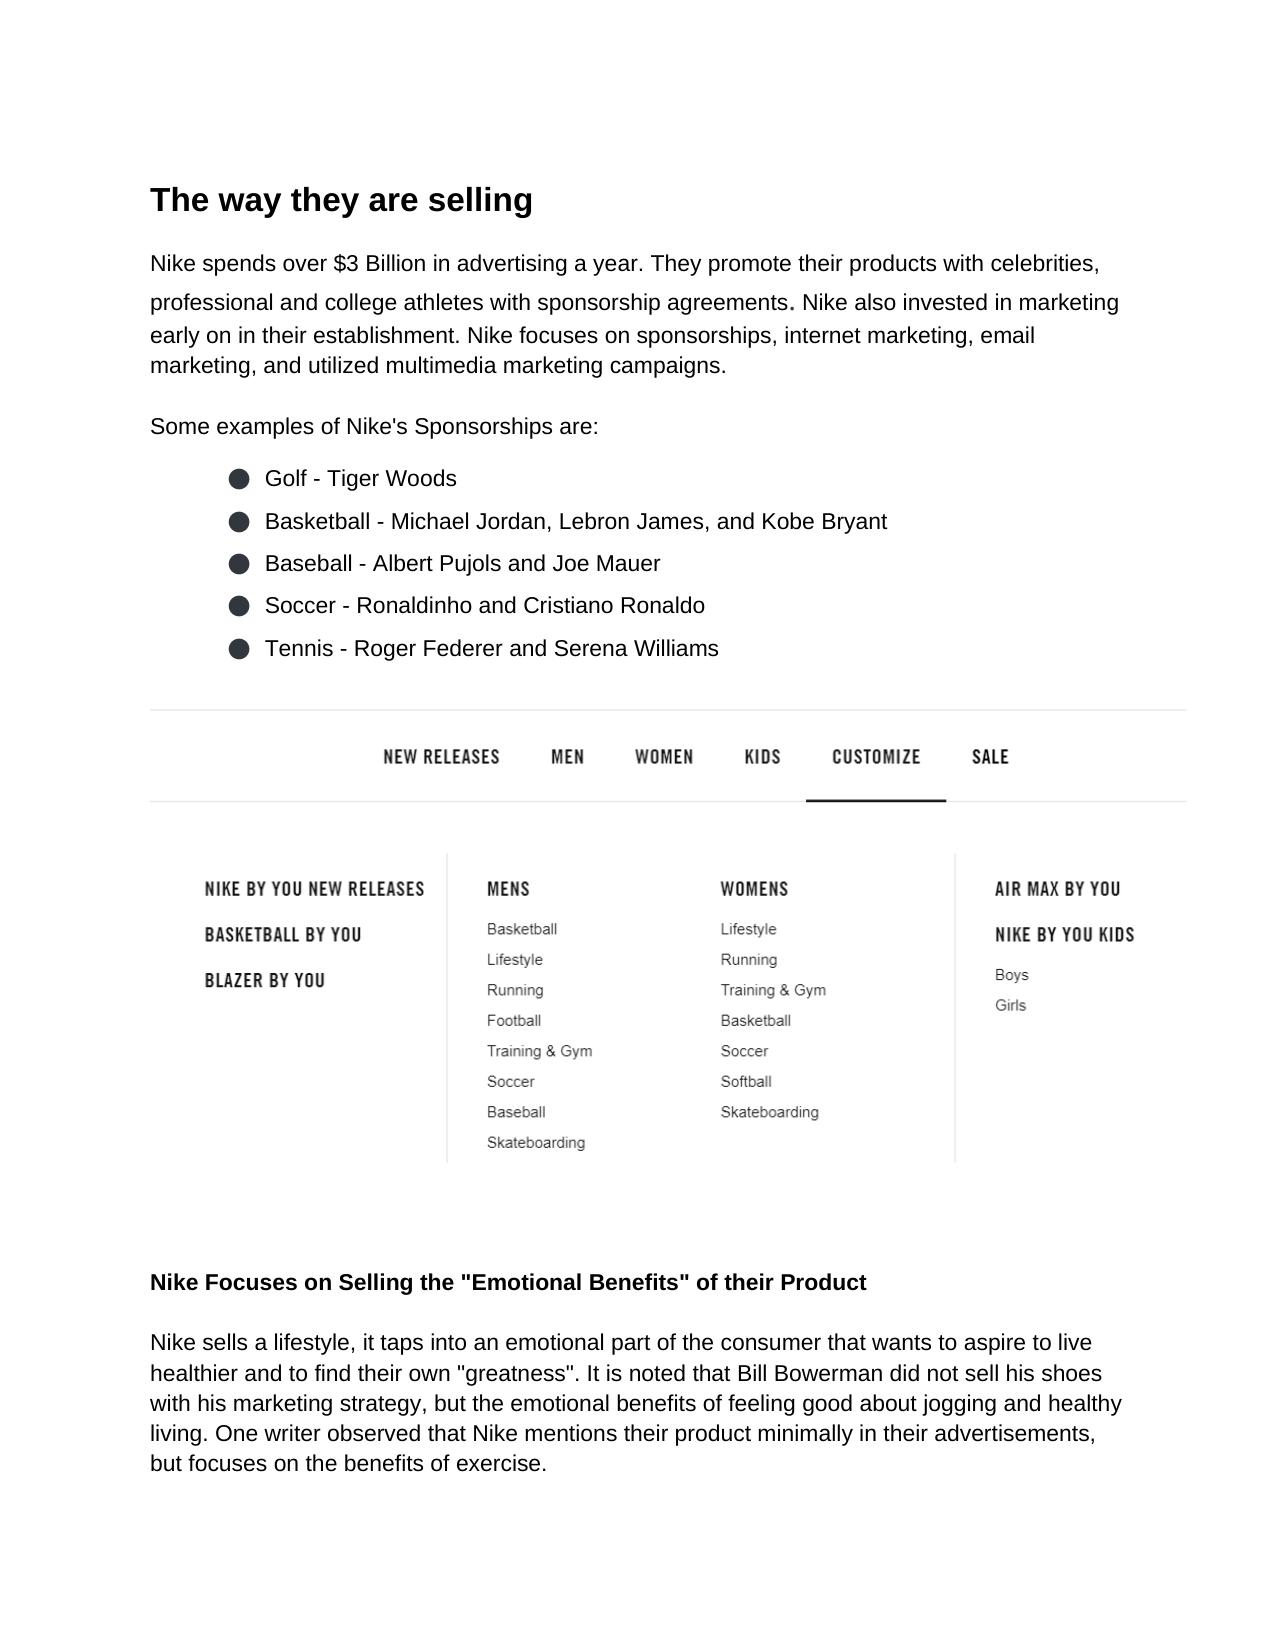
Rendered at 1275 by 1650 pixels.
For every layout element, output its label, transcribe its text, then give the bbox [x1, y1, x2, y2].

picture [150, 707, 1187, 1198]
text Nike spends over $3 Billion in advertising a year. They promote their products with celebrities, professional and college athletes with sponsorship agreements. Nike also invested in marketing early on in their establishment. Nike focuses on sponsorships, internet marketing, email marketing, and utilized multimedia marketing campaigns. [150, 249, 1125, 379]
list Golf - Tiger Woods [227, 458, 1125, 495]
list Basketball - Michael Jordan, Lebron James, and Kobe Bryant [227, 500, 1125, 537]
text Nike sells a lifestyle, it taps into an emotional part of the consumer that wants to aspire to live healthier and to find their own "greatness". It is noted that Bill Bowerman did not sell his shoes with his marketing strategy, but the emotional benefits of feeling good about jogging and healthy living. One writer observed that Nike mentions their product minimally in their advertisements, but focuses on the benefits of exercise. [150, 1329, 1125, 1476]
subtitle The way they are selling [150, 180, 1125, 219]
list Soccer - Ronaldinho and Cristiano Ronaldo [227, 585, 1125, 622]
text Nike Focuses on Selling the "Emotional Benefits" of their Product [150, 1269, 1125, 1295]
list Baseball - Albert Pujols and Joe Mauer [227, 543, 1125, 579]
text Some examples of Nike's Sponsorships are: [150, 413, 1125, 439]
list Tennis - Roger Federer and Serena Williams [227, 627, 1125, 664]
